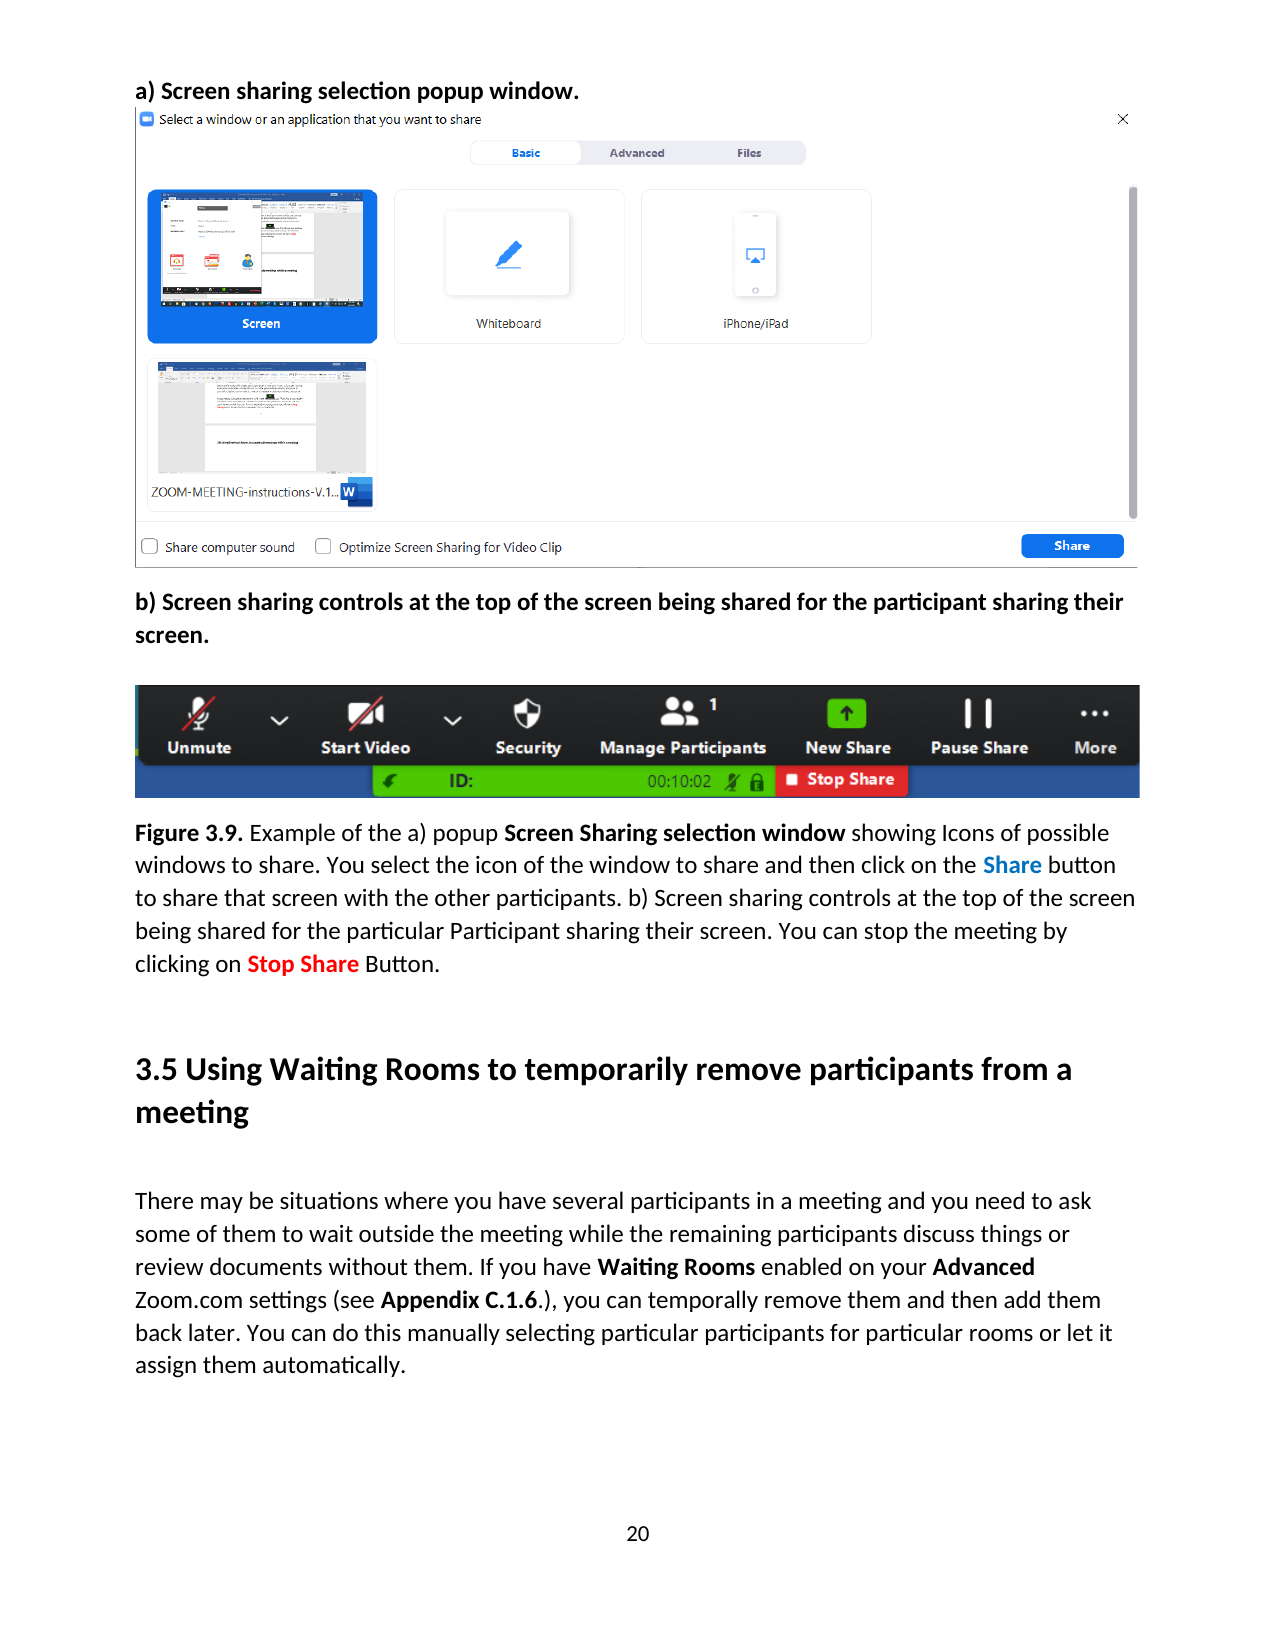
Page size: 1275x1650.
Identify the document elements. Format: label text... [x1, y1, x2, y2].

picture [135, 685, 1140, 798]
text 3.5 Using Waiting Rooms to temporarily remove participants from a meeting [135, 1047, 1140, 1132]
text There may be situations where you have several participants in a meeting and you need to ask some of them to wait outside the meeting while the remaining participants discuss things or review documents without them. If you have Waiting Rooms enabled on your Advanced Zoom.com settings (see Appendix C.1.6.), you can temporally remove them and then add them back later. You can do this manually selecting particular participants for particular rooms or let it assign them automatically. [135, 1185, 1140, 1380]
text b) Screen sharing controls at the top of the screen being shared for the participant sharing their screen. [135, 587, 1140, 650]
text Figure 3.9. Example of the a) popup Screen Sharing selection window showing Icons of possible windows to share. You select the icon of the window to share and then click on the Share button to share that screen with the other participants. b) Screen sharing controls at the top of the screen being shared for the particular Participant sharing their screen. You can stop the meeting by clicking on Stop Share Button. [135, 817, 1140, 979]
picture [135, 107, 1138, 568]
